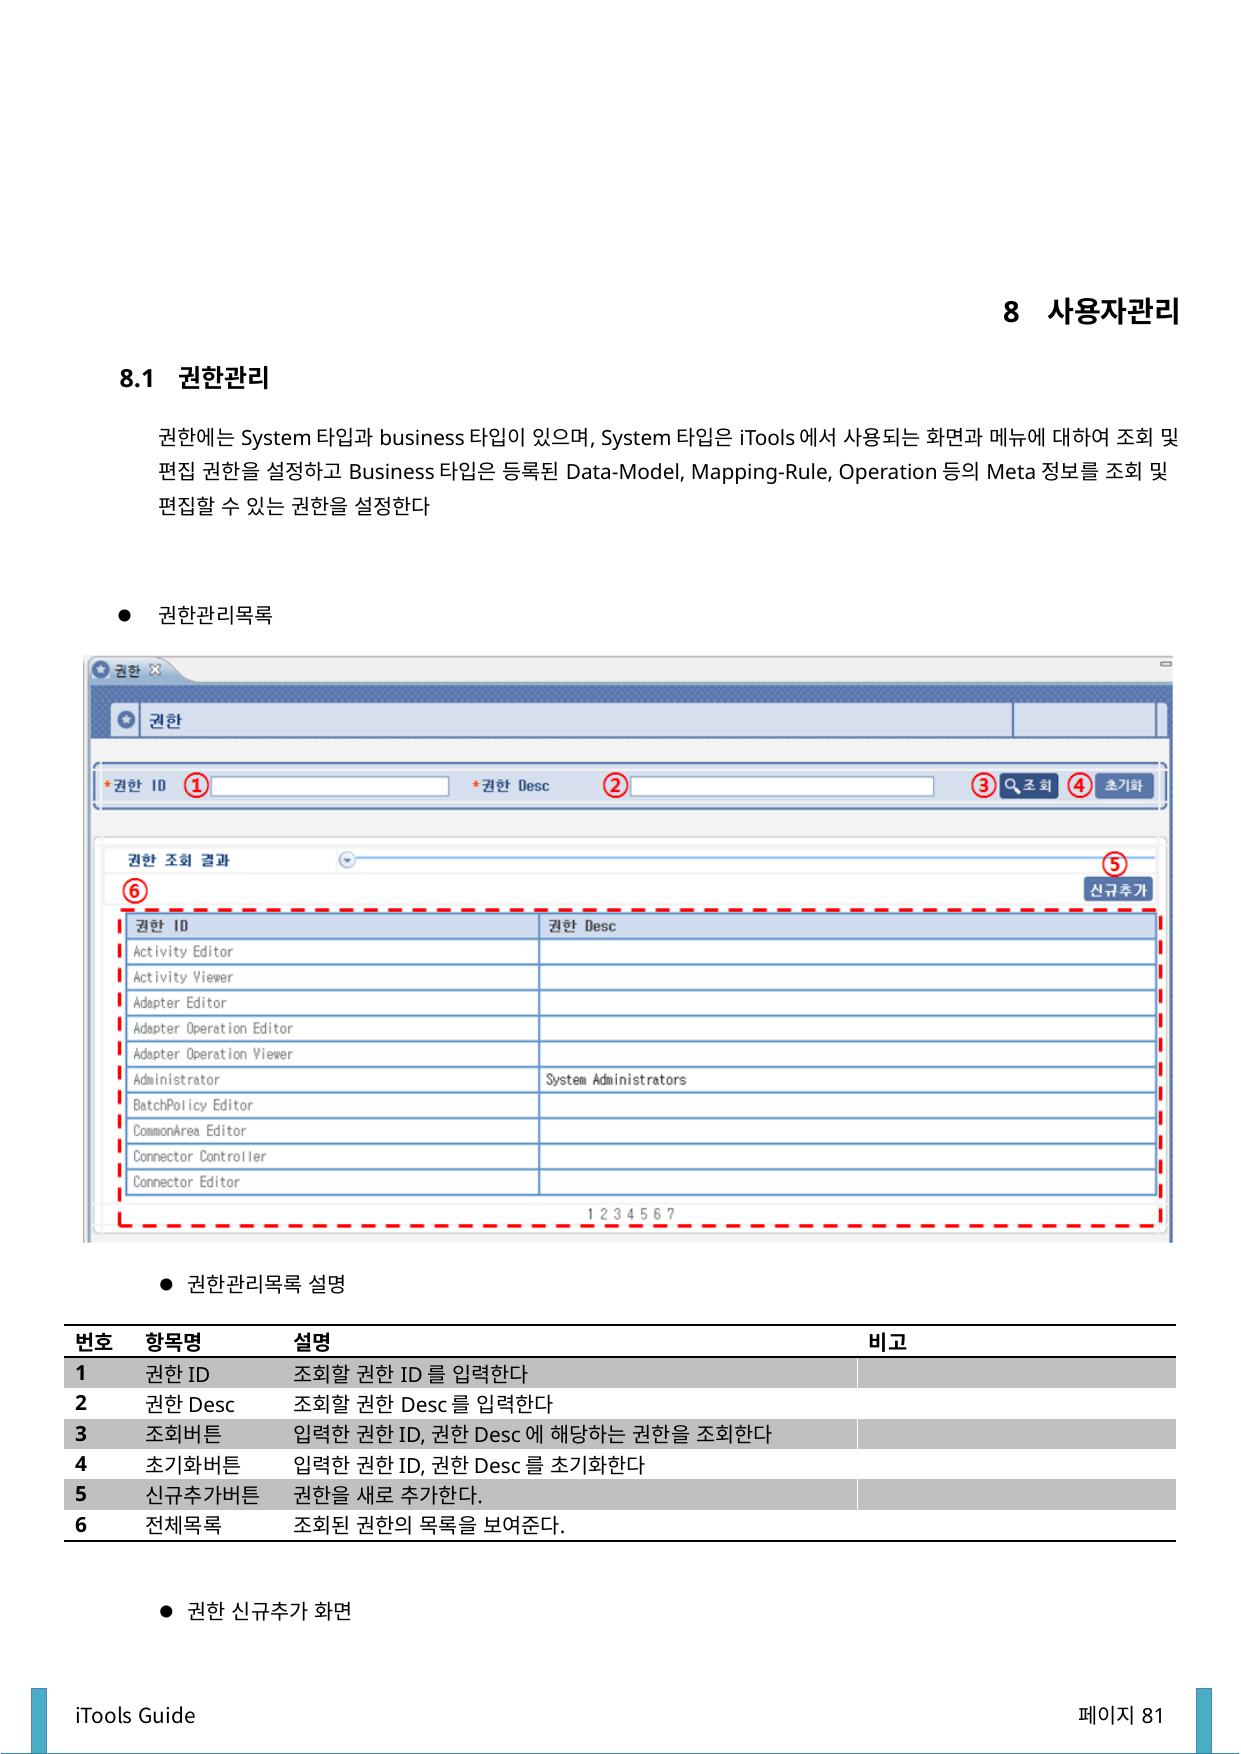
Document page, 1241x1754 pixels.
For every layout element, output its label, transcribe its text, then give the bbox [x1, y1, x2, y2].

list 권한관리목록 [117, 599, 1181, 629]
subtitle 권한관리 [119, 358, 1181, 394]
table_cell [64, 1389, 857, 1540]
picture [82, 655, 1174, 1244]
list 권한 신규추가 화면 [158, 1596, 1181, 1626]
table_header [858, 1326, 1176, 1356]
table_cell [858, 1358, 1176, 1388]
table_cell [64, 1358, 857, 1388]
list 권한관리목록 설명 [158, 1268, 1181, 1298]
text 권한에는 System타입과 business타입이 있으며, System타입은 iTools에서 사용되는 화면과 메뉴에 대하여 조회 및 편집 권한을 설정하고 Business타입은 등록된 Data-Model, Mapping-Rule, Operation등의 Meta 정보를 조회 및 편집할 수 있는 권한을 설정한다 [158, 421, 1181, 521]
subtitle 사용자관리 [75, 289, 1181, 331]
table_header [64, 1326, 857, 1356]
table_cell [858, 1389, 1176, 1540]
